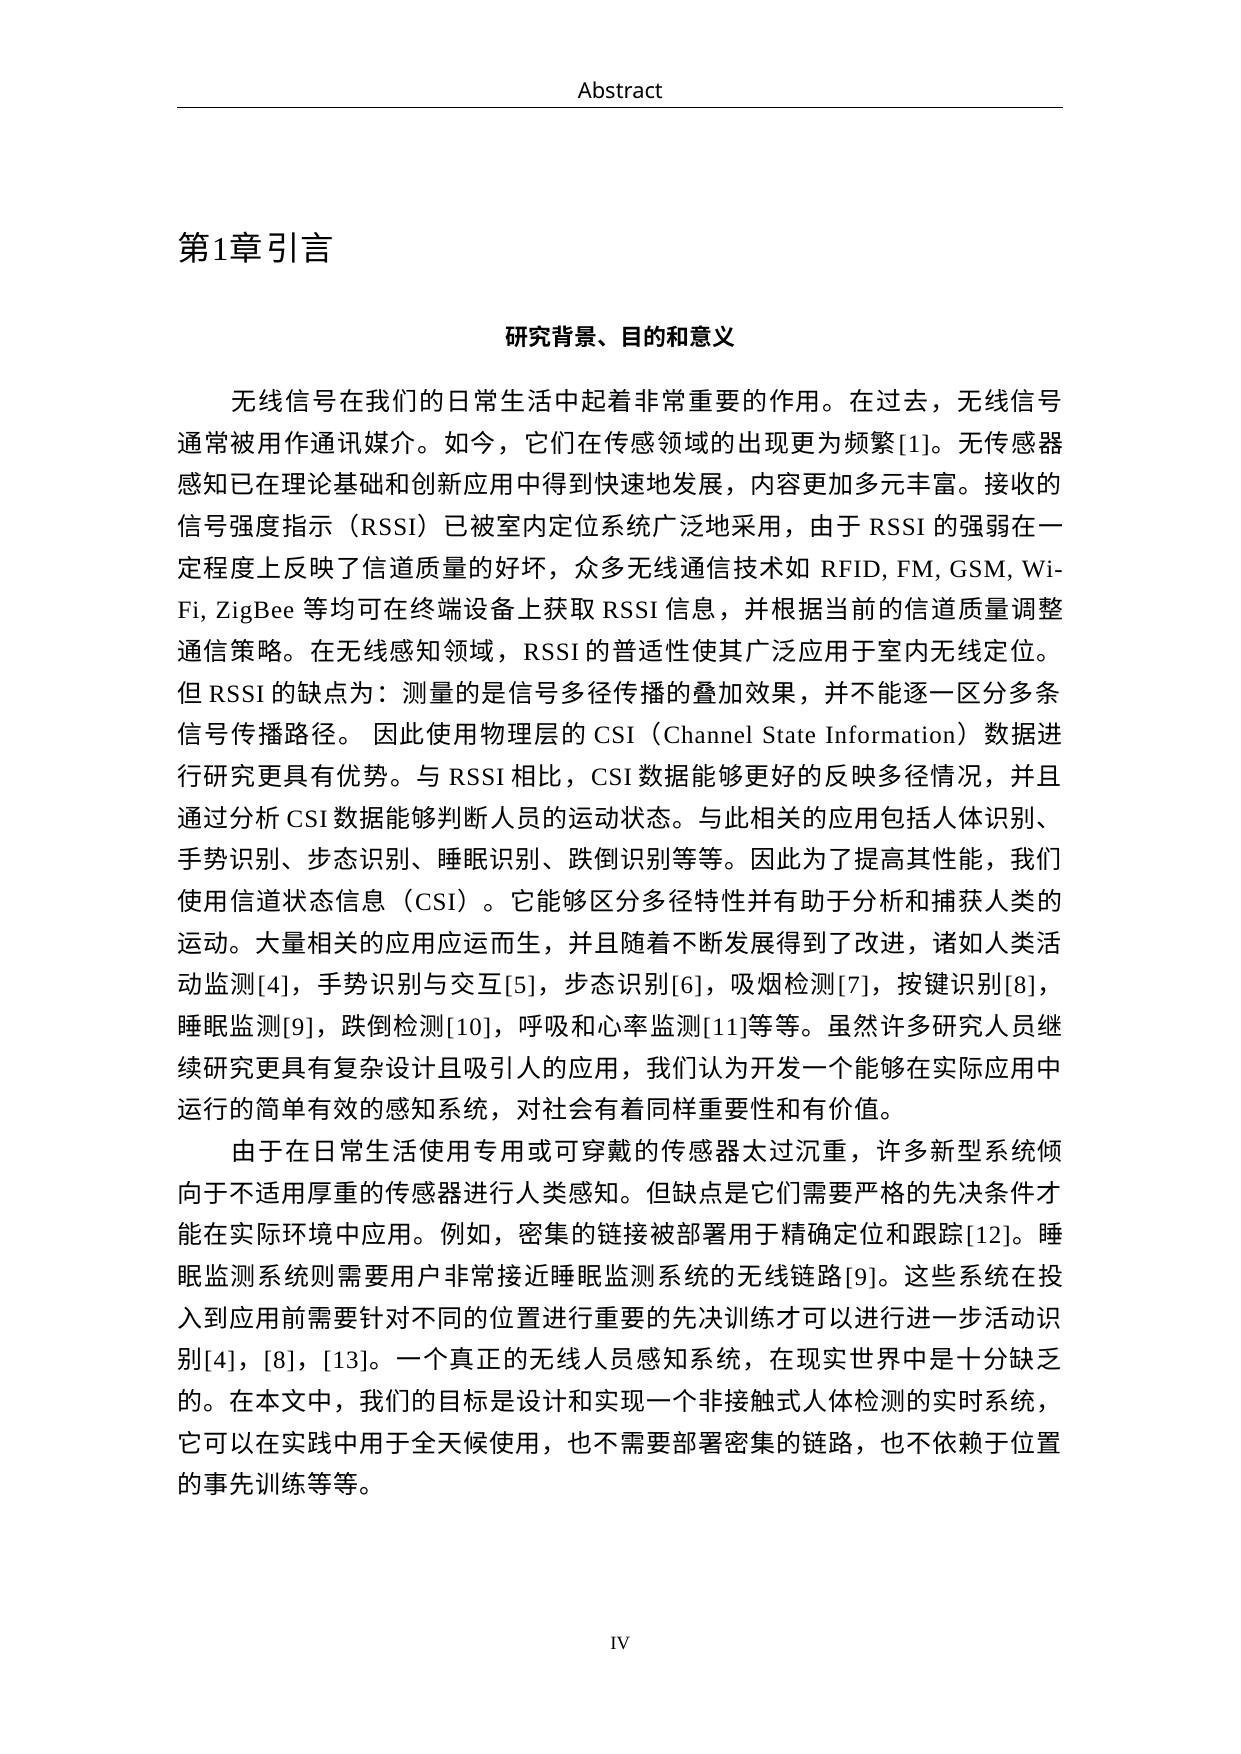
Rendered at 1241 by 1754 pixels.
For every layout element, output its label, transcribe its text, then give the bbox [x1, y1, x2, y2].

text 无线信号在我们的日常生活中起着非常重要的作用。在过去，无线信号通常被用作通讯媒介。如今，它们在传感领域的出现更为频繁[1]。无传感器感知已在理论基础和创新应用中得到快速地发展，内容更加多元丰富。接收的信号强度指示（RSSI）已被室内定位系统广泛地采用，由于 RSSI 的强弱在一定程度上反映了信道质量的好坏，众多无线通信技术如 RFID, FM, GSM, Wi-Fi, ZigBee 等均可在终端设备上获取RSSI信息，并根据当前的信道质量调整通信策略。在无线感知领域，RSSI的普适性使其广泛应用于室内无线定位。但RSSI的缺点为：测量的是信号多径传播的叠加效果，并不能逐一区分多条信号传播路径。 因此使用物理层的CSI（Channel State Information）数据进行研究更具有优势。与RSSI相比，CSI数据能够更好的反映多径情况，并且通过分析CSI数据能够判断人员的运动状态。与此相关的应用包括人体识别、手势识别、步态识别、睡眠识别、跌倒识别等等。因此为了提高其性能，我们使用信道状态信息（CSI）。它能够区分多径特性并有助于分析和捕获人类的运动。大量相关的应用应运而生，并且随着不断发展得到了改进，诸如人类活动监测[4]，手势识别与交互[5]，步态识别[6]，吸烟检测[7]，按键识别[8]，睡眠监测[9]，跌倒检测[10]，呼吸和心率监测[11]等等。虽然许多研究人员继续研究更具有复杂设计且吸引人的应用，我们认为开发一个能够在实际应用中运行的简单有效的感知系统，对社会有着同样重要性和有价值。 [177, 377, 1063, 1127]
text 由于在日常生活使用专用或可穿戴的传感器太过沉重，许多新型系统倾向于不适用厚重的传感器进行人类感知。但缺点是它们需要严格的先决条件才能在实际环境中应用。例如，密集的链接被部署用于精确定位和跟踪[12]。睡眠监测系统则需要用户非常接近睡眠监测系统的无线链路[9]。这些系统在投入到应用前需要针对不同的位置进行重要的先决训练才可以进行进一步活动识别[4]，[8]，[13]。一个真正的无线人员感知系统，在现实世界中是十分缺乏的。在本文中，我们的目标是设计和实现一个非接触式人体检测的实时系统，它可以在实践中用于全天候使用，也不需要部署密集的链路，也不依赖于位置的事先训练等等。 [177, 1127, 1063, 1502]
text 研究背景、目的和意义 [177, 319, 1063, 352]
subtitle 引言 [177, 227, 1063, 269]
